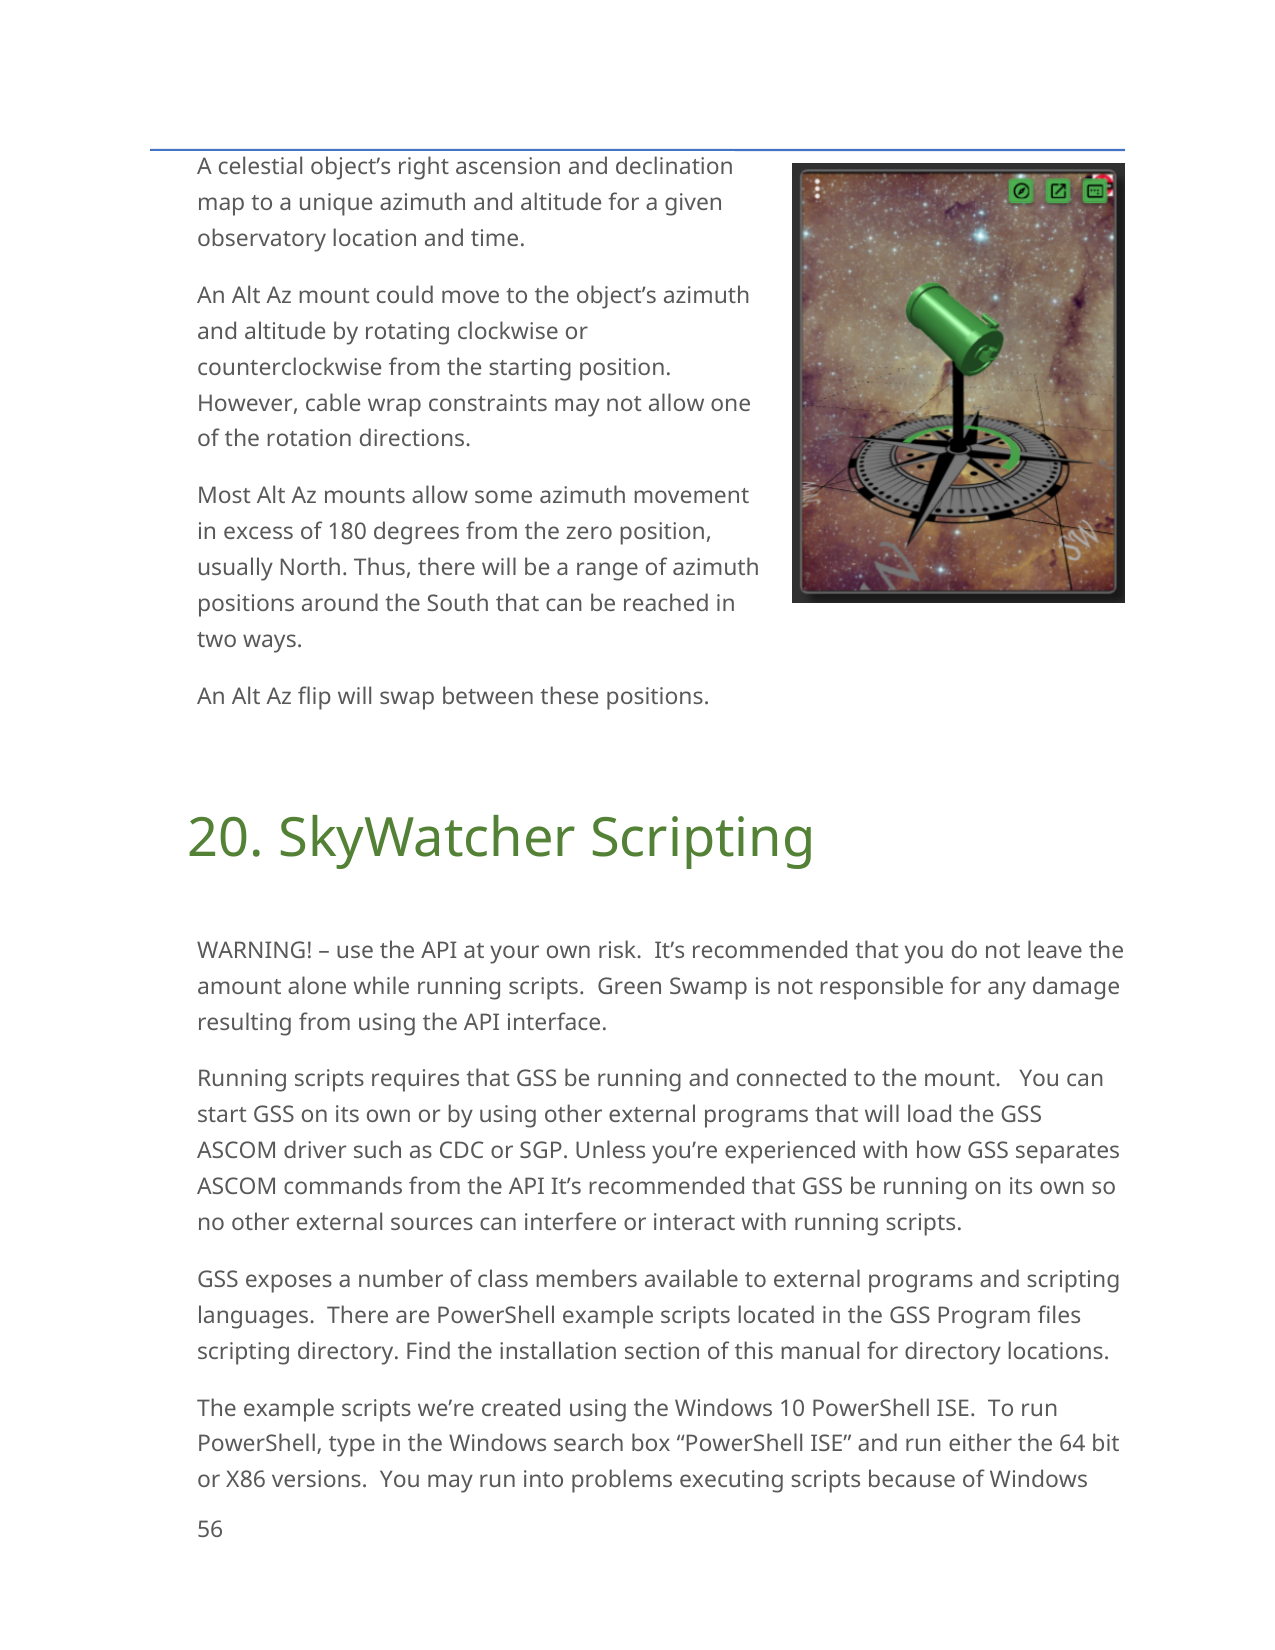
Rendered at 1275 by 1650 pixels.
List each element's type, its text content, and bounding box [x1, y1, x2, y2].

text WARNING! – use the API at your own risk. It’s recommended that you do not leave the amount alone while running scripts. Green Swamp is not responsible for any damage resulting from using the API interface. [197, 934, 1125, 1037]
text An Alt Az flip will swap between these positions. [197, 680, 1125, 711]
text An Alt Az mount could move to the object’s azimuth and altitude by rotating clockwise or counterclockwise from the starting position. However, cable wrap constraints may not allow one of the rotation directions. [197, 279, 792, 454]
picture [792, 163, 1125, 603]
subtitle SkyWatcher Scripting [187, 799, 1125, 873]
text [197, 1391, 1125, 1494]
text A celestial object’s right ascension and declination map to a unique azimuth and altitude for a given observatory location and time. [197, 150, 1125, 253]
text GSS exposes a number of class members available to external programs and scripting languages. There are PowerShell example scripts located in the GSS Program files scripting directory. Find the installation section of this manual for directory locations. [197, 1263, 1125, 1366]
text Most Alt Az mounts allow some azimuth movement in excess of 180 degrees from the zero position, usually North. Thus, there will be a range of azimuth positions around the South that can be reached in two ways. [197, 479, 1125, 654]
text Running scripts requires that GSS be running and connected to the mount. You can start GSS on its own or by using other external programs that will load the GSS ASCOM driver such as CDC or SGP. Unless you’re experienced with how GSS separates ASCOM commands from the API It’s recommended that GSS be running on its own so no other external sources can interfere or interact with running scripts. [197, 1062, 1125, 1237]
